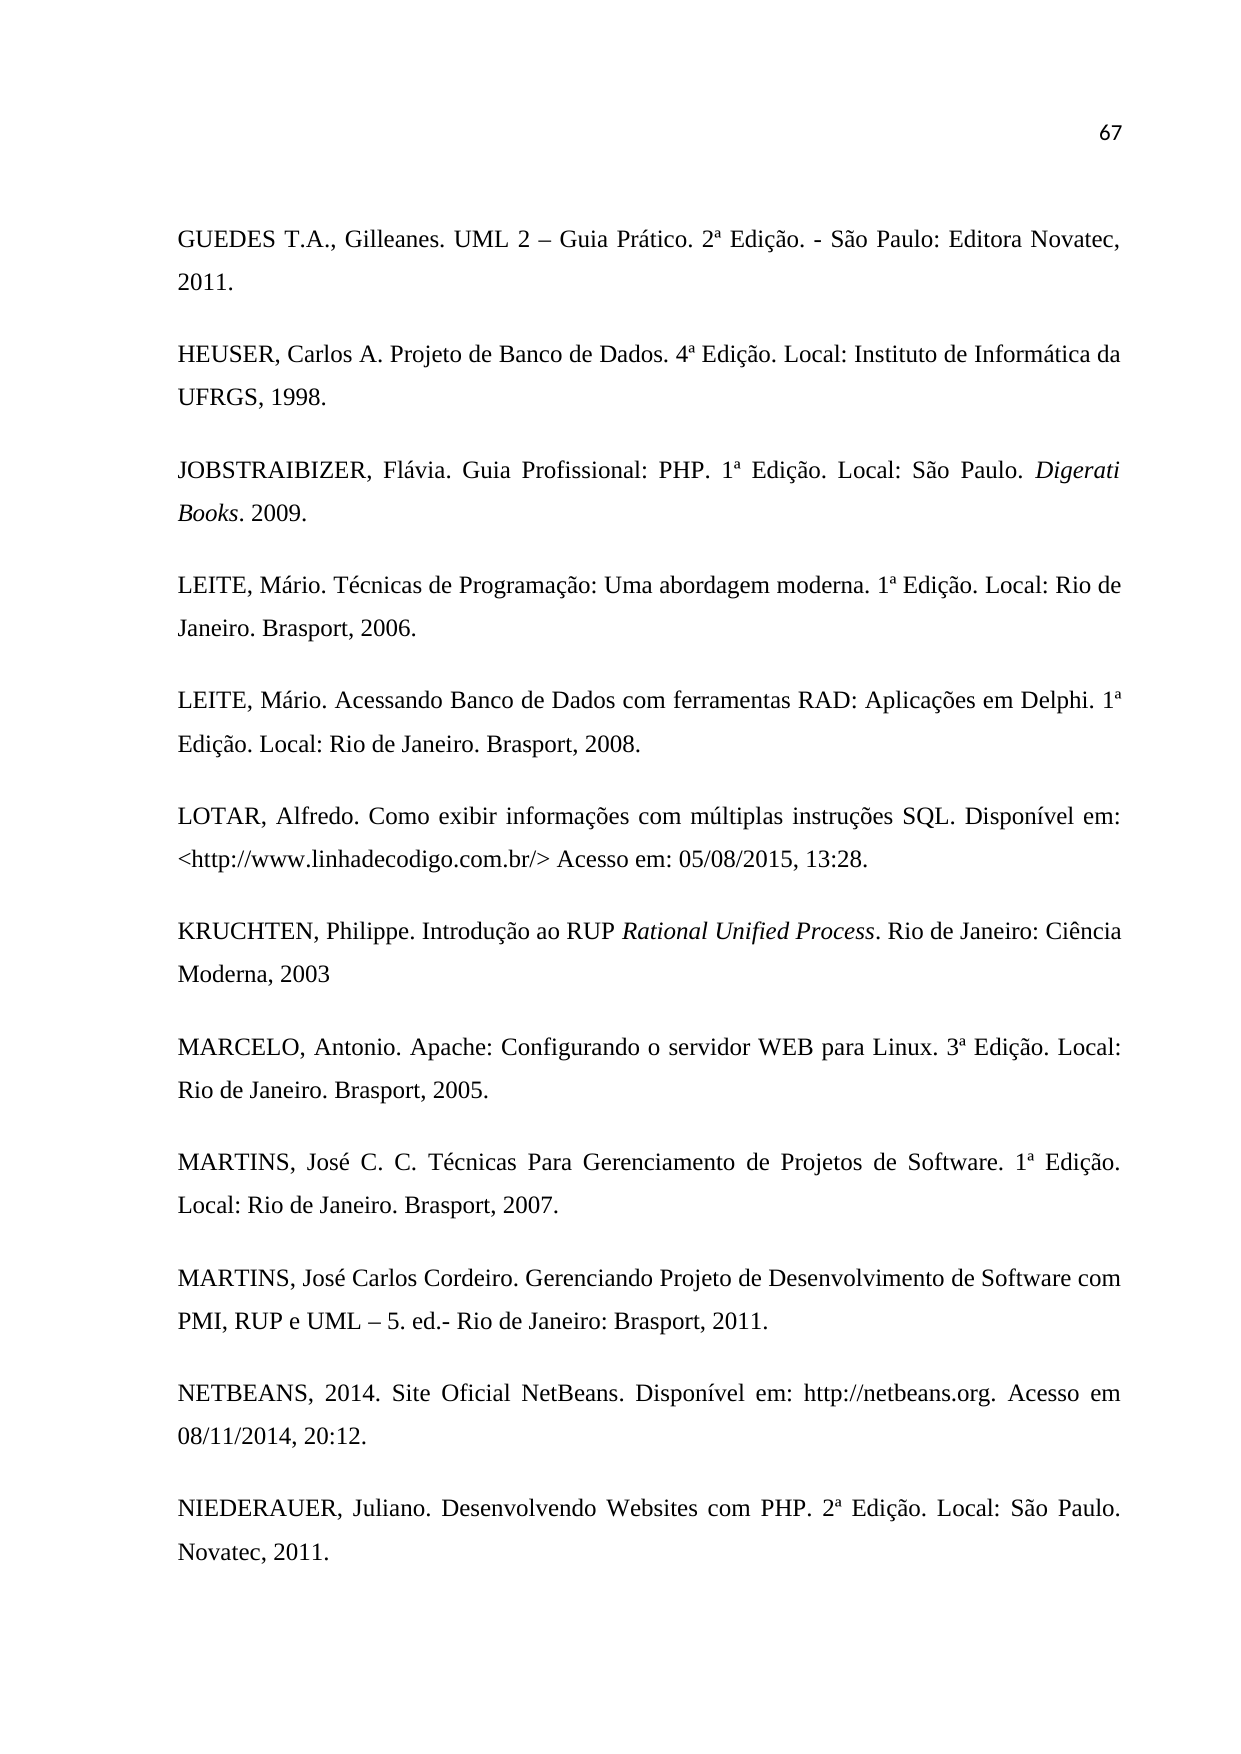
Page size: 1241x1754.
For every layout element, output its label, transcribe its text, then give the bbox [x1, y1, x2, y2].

text GUEDES T.A., Gilleanes. UML 2 – Guia Prático. 2ª Edição. - São Paulo: Editora Novatec, 2011. [177, 224, 1122, 296]
text LOTAR, Alfredo. Como exibir informações com múltiplas instruções SQL. Disponível em: <http://www.linhadecodigo.com.br/> Acesso em: 05/08/2015, 13:28. [177, 801, 1122, 873]
text LEITE, Mário. Acessando Banco de Dados com ferramentas RAD: Aplicações em Delphi. 1ª Edição. Local: Rio de Janeiro. Brasport, 2008. [177, 686, 1122, 757]
text MARTINS, José C. C. Técnicas Para Gerenciamento de Projetos de Software. 1ª Edição. Local: Rio de Janeiro. Brasport, 2007. [177, 1147, 1122, 1219]
text LEITE, Mário. Técnicas de Programação: Uma abordagem moderna. 1ª Edição. Local: Rio de Janeiro. Brasport, 2006. [177, 570, 1122, 642]
text NETBEANS, 2014. Site Oficial NetBeans. Disponível em: http://netbeans.org. Acesso em 08/11/2014, 20:12. [177, 1378, 1122, 1450]
text MARCELO, Antonio. Apache: Configurando o servidor WEB para Linux. 3ª Edição. Local: Rio de Janeiro. Brasport, 2005. [177, 1032, 1122, 1104]
text KRUCHTEN, Philippe. Introdução ao RUP Rational Unified Process. Rio de Janeiro: Ciência Moderna, 2003 [177, 916, 1122, 988]
text MARTINS, José Carlos Cordeiro. Gerenciando Projeto de Desenvolvimento de Software com PMI, RUP e UML – 5. ed.- Rio de Janeiro: Brasport, 2011. [177, 1263, 1122, 1334]
text JOBSTRAIBIZER, Flávia. Guia Profissional: PHP. 1ª Edição. Local: São Paulo. Digerati Books. 2009. [177, 455, 1122, 527]
text HEUSER, Carlos A. Projeto de Banco de Dados. 4ª Edição. Local: Instituto de Informática da UFRGS, 1998. [177, 339, 1122, 411]
text NIEDERAUER, Juliano. Desenvolvendo Websites com PHP. 2ª Edição. Local: São Paulo. Novatec, 2011. [177, 1493, 1122, 1565]
